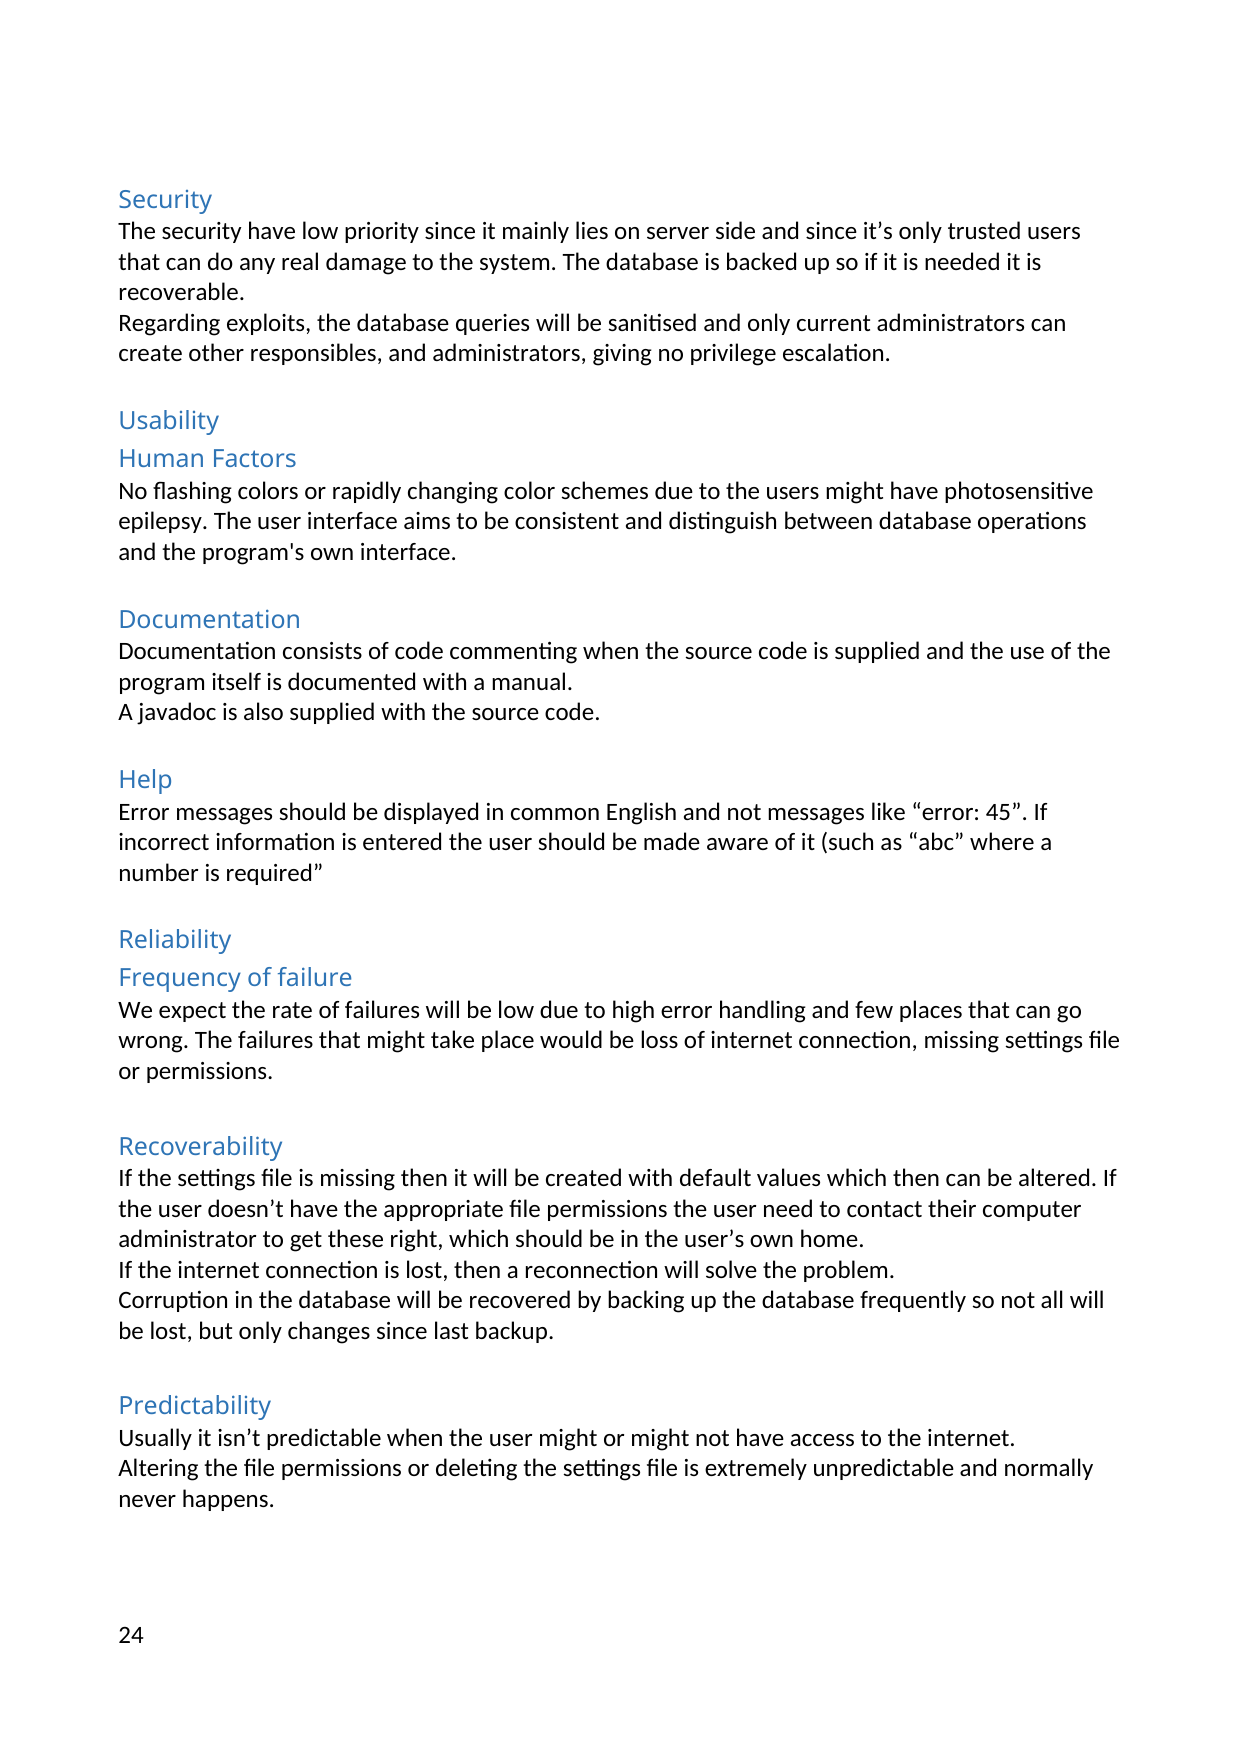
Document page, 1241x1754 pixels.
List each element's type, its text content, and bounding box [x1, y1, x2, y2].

text The security have low priority since it mainly lies on server side and since it’s only trusted users that can do any real damage to the system. The database is backed up so if it is needed it is recoverable. [118, 215, 1122, 307]
text Corruption in the database will be recovered by backing up the database frequently so not all will be lost, but only changes since last backup. [118, 1284, 1122, 1345]
subtitle Documentation [118, 601, 1122, 635]
text Regarding exploits, the database queries will be sanitised and only current administrators can create other responsibles, and administrators, giving no privilege escalation. [118, 307, 1122, 368]
text We expect the rate of failures will be low due to high error handling and few places that can go wrong. The failures that might take place would be loss of internet connection, missing settings file or permissions. [118, 994, 1122, 1086]
text Usually it isn’t predictable when the user might or might not have access to the internet. [118, 1422, 1122, 1452]
subtitle Frequency of failure [118, 960, 1122, 994]
subtitle Security [118, 181, 1122, 215]
text A javadoc is also supplied with the source code. [118, 696, 1122, 727]
subtitle Usability [118, 403, 1122, 437]
text If the settings file is missing then it will be created with default values which then can be altered. If the user doesn’t have the appropriate file permissions the user need to contact their computer administrator to get these right, which should be in the user’s own home. [118, 1162, 1122, 1254]
text If the internet connection is lost, then a reconnection will solve the problem. [118, 1254, 1122, 1284]
subtitle Human Factors [118, 441, 1122, 475]
text Altering the file permissions or deleting the settings file is extremely unpredictable and normally never happens. [118, 1452, 1122, 1513]
text Error messages should be displayed in common English and not messages like “error: 45”. If incorrect information is entered the user should be made aware of it (such as “abc” where a number is required” [118, 796, 1122, 887]
subtitle Reliability [118, 922, 1122, 956]
subtitle Help [118, 762, 1122, 796]
subtitle Predictability [118, 1388, 1122, 1422]
subtitle Recoverability [118, 1128, 1122, 1162]
text No flashing colors or rapidly changing color schemes due to the users might have photosensitive epilepsy. The user interface aims to be consistent and distinguish between database operations and the program's own interface. [118, 475, 1122, 567]
text Documentation consists of code commenting when the source code is supplied and the use of the program itself is documented with a manual. [118, 635, 1122, 696]
